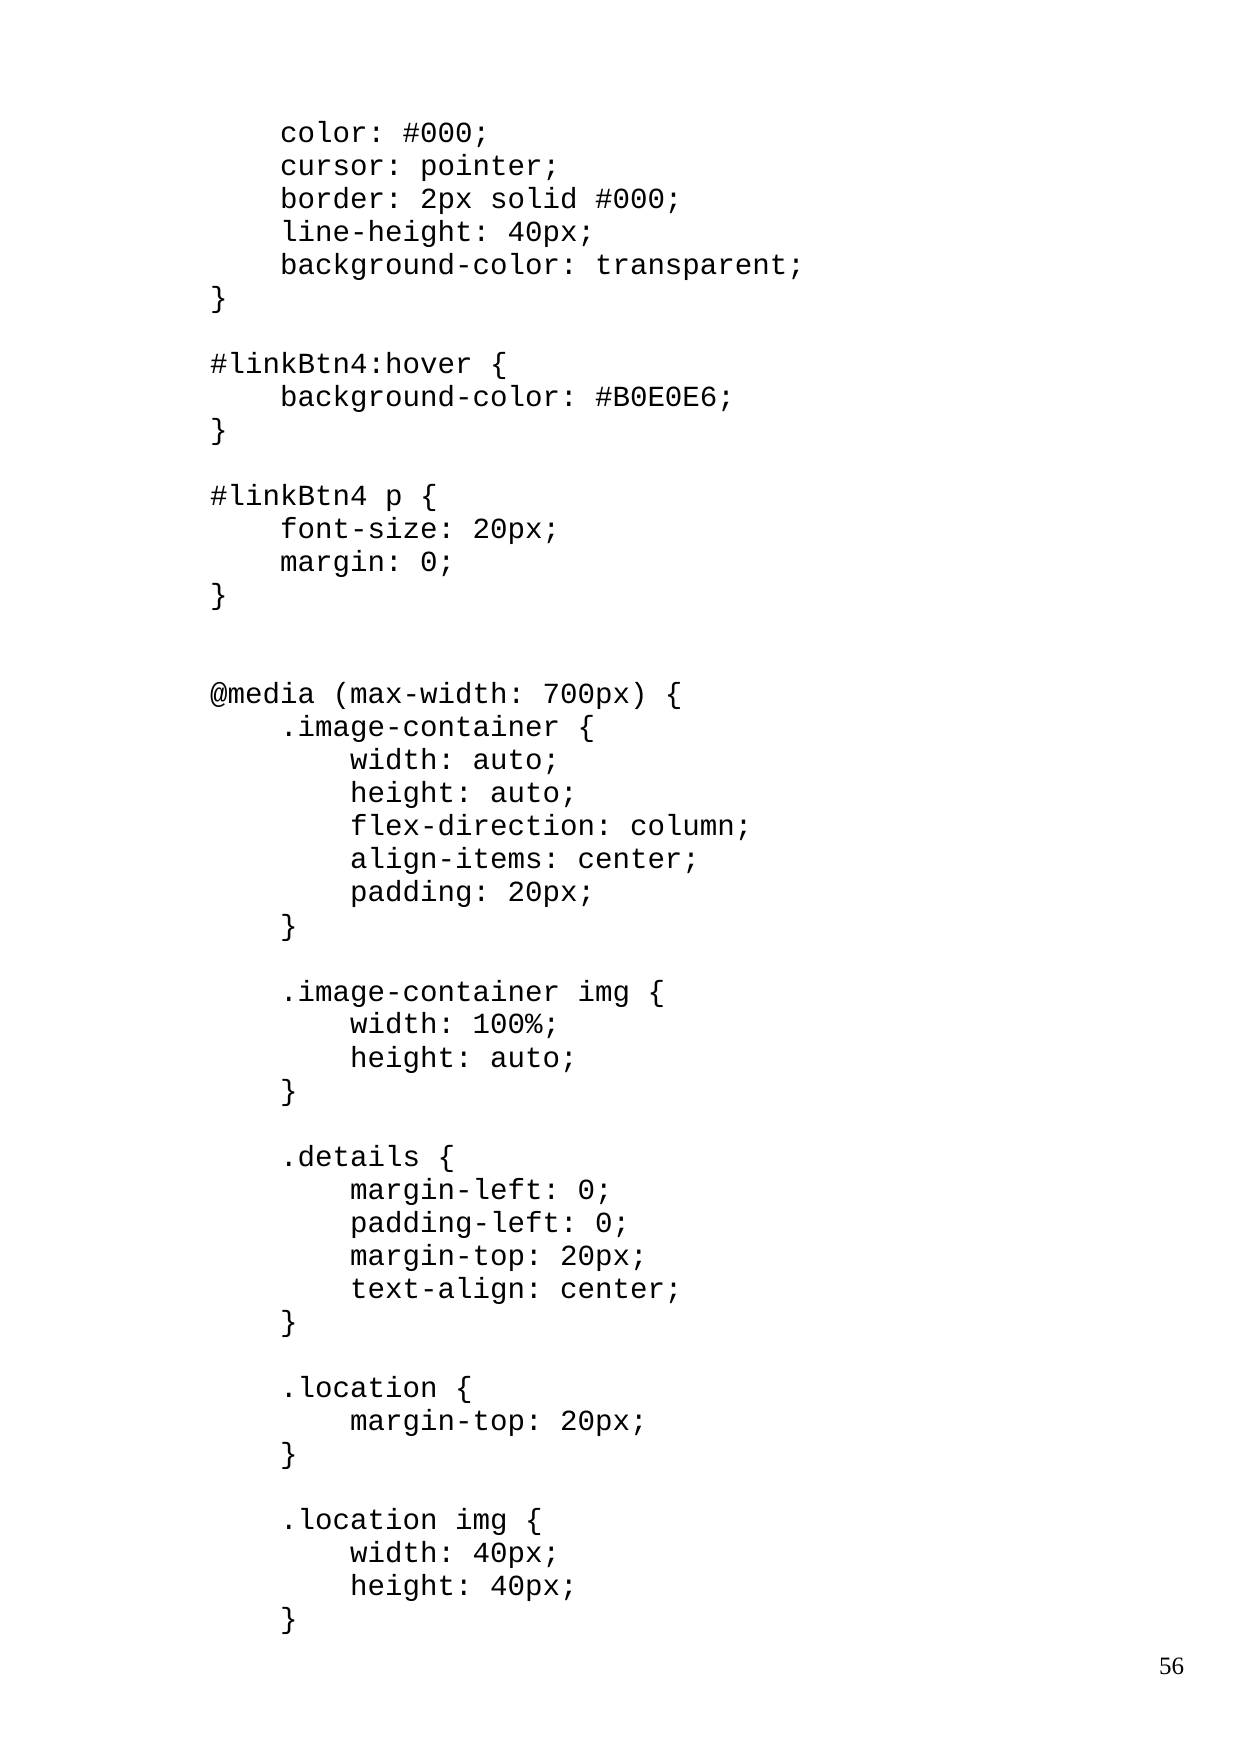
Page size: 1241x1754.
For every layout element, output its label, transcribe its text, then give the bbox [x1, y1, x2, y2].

text } [136, 1604, 1184, 1637]
text font-size: 20px; [136, 514, 1184, 547]
text #linkBtn4:hover { [136, 349, 1184, 382]
text margin-left: 0; [136, 1175, 1184, 1208]
text width: auto; [136, 746, 1184, 778]
text margin-top: 20px; [136, 1406, 1184, 1439]
text border: 2px solid #000; [136, 184, 1184, 217]
text } [136, 283, 1184, 316]
text width: 40px; [136, 1538, 1184, 1571]
text .location img { [136, 1505, 1184, 1538]
text .location { [136, 1373, 1184, 1406]
text height: auto; [136, 778, 1184, 812]
text height: 40px; [136, 1571, 1184, 1604]
text .image-container img { [136, 977, 1184, 1010]
text } [136, 1439, 1184, 1472]
text } [136, 911, 1184, 944]
text #linkBtn4 p { [136, 481, 1184, 514]
text padding: 20px; [136, 878, 1184, 911]
text flex-direction: column; [136, 812, 1184, 844]
text .image-container { [136, 712, 1184, 746]
text padding-left: 0; [136, 1208, 1184, 1241]
text } [136, 1307, 1184, 1340]
text background-color: transparent; [136, 250, 1184, 283]
text } [136, 415, 1184, 448]
text text-align: center; [136, 1274, 1184, 1307]
text margin-top: 20px; [136, 1241, 1184, 1274]
text height: auto; [136, 1043, 1184, 1076]
text width: 100%; [136, 1010, 1184, 1043]
text background-color: #B0E0E6; [136, 382, 1184, 415]
text } [136, 580, 1184, 613]
text color: #000; [136, 118, 1184, 151]
text line-height: 40px; [136, 217, 1184, 250]
text align-items: center; [136, 844, 1184, 878]
text margin: 0; [136, 547, 1184, 580]
text @media (max-width: 700px) { [136, 679, 1184, 712]
text cursor: pointer; [136, 151, 1184, 184]
text } [136, 1076, 1184, 1109]
text .details { [136, 1142, 1184, 1175]
